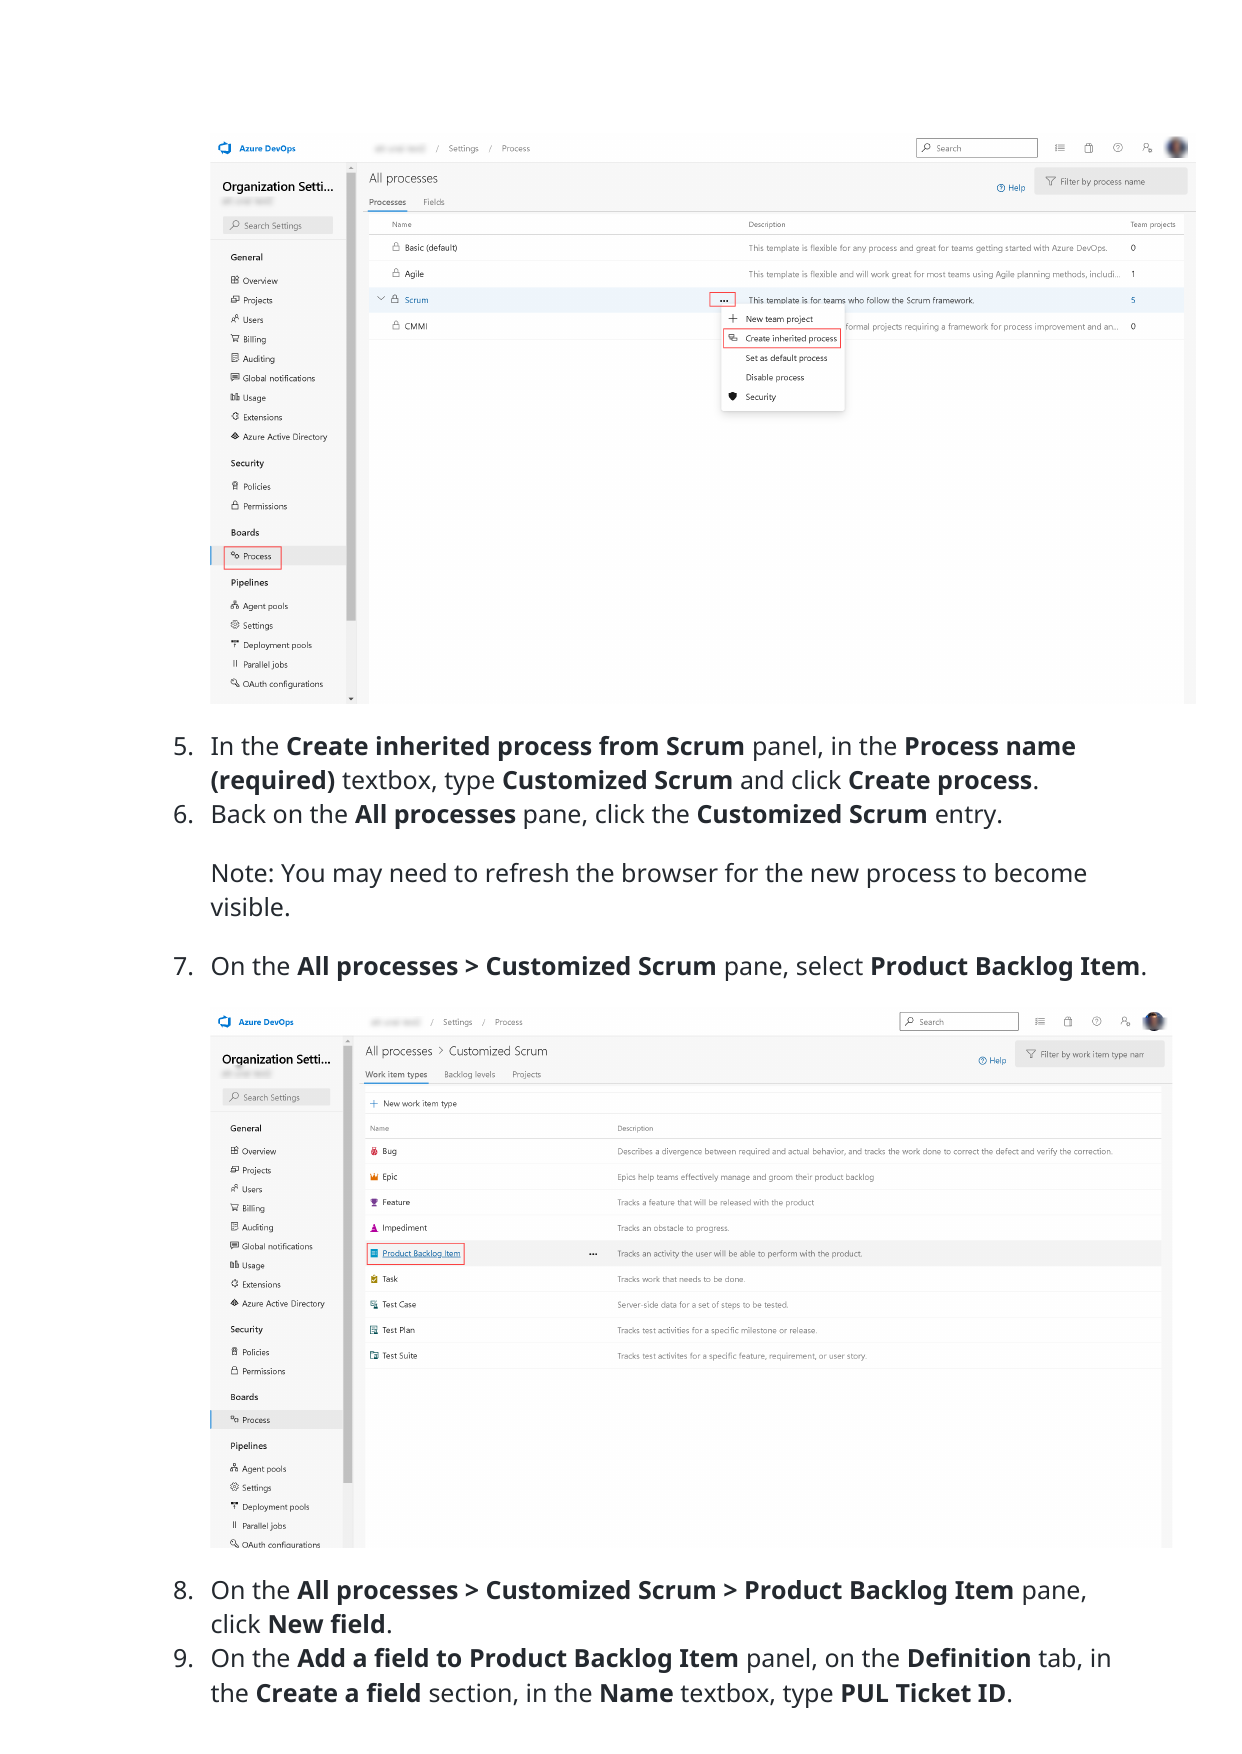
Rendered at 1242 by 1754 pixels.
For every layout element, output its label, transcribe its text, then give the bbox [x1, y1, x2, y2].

picture [210, 133, 1196, 704]
picture [210, 1007, 1173, 1548]
list On the All processes > Customized Scrum > Product Backlog Item pane, click New field. [173, 1573, 1152, 1641]
text Note: You may need to refresh the browser for the new process to become visible. [210, 856, 1152, 924]
list In the Create inherited process from Scrum panel, in the Process name (required) textbox, type Customized Scrum and click Create process. [173, 728, 1152, 797]
list Back on the All processes pane, click the Customized Scrum entry. [173, 797, 1152, 831]
list On the Add a field to Product Backlog Item panel, on the Definition tab, in the Create a field section, in the Name textbox, type PUL Ticket ID. [173, 1641, 1152, 1709]
list On the All processes > Customized Scrum pane, select Product Backlog Item. [173, 949, 1152, 983]
